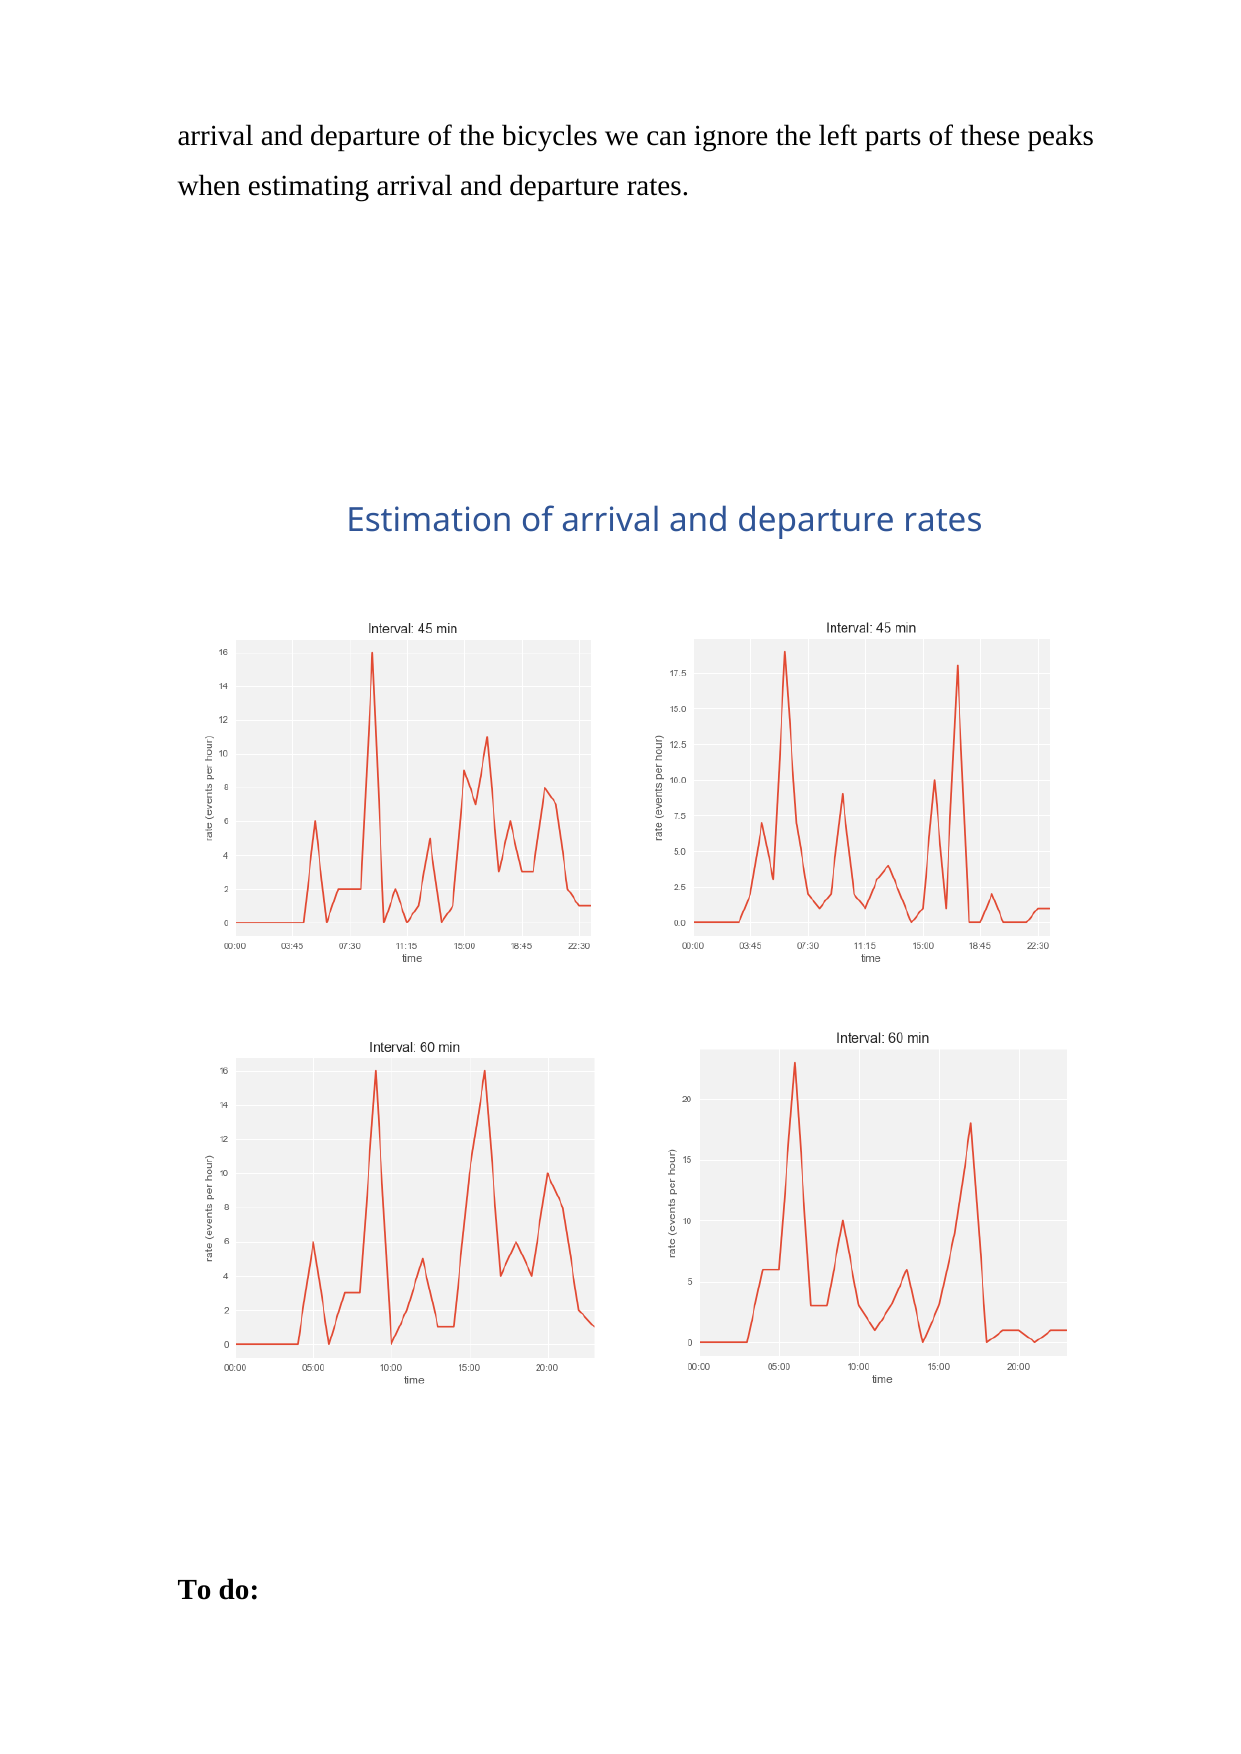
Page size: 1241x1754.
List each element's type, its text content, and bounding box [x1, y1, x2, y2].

text To do: [177, 1572, 1152, 1606]
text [177, 118, 1152, 202]
picture [177, 591, 1095, 985]
subtitle Estimation of arrival and departure rates [177, 495, 1152, 541]
picture [177, 999, 1114, 1407]
